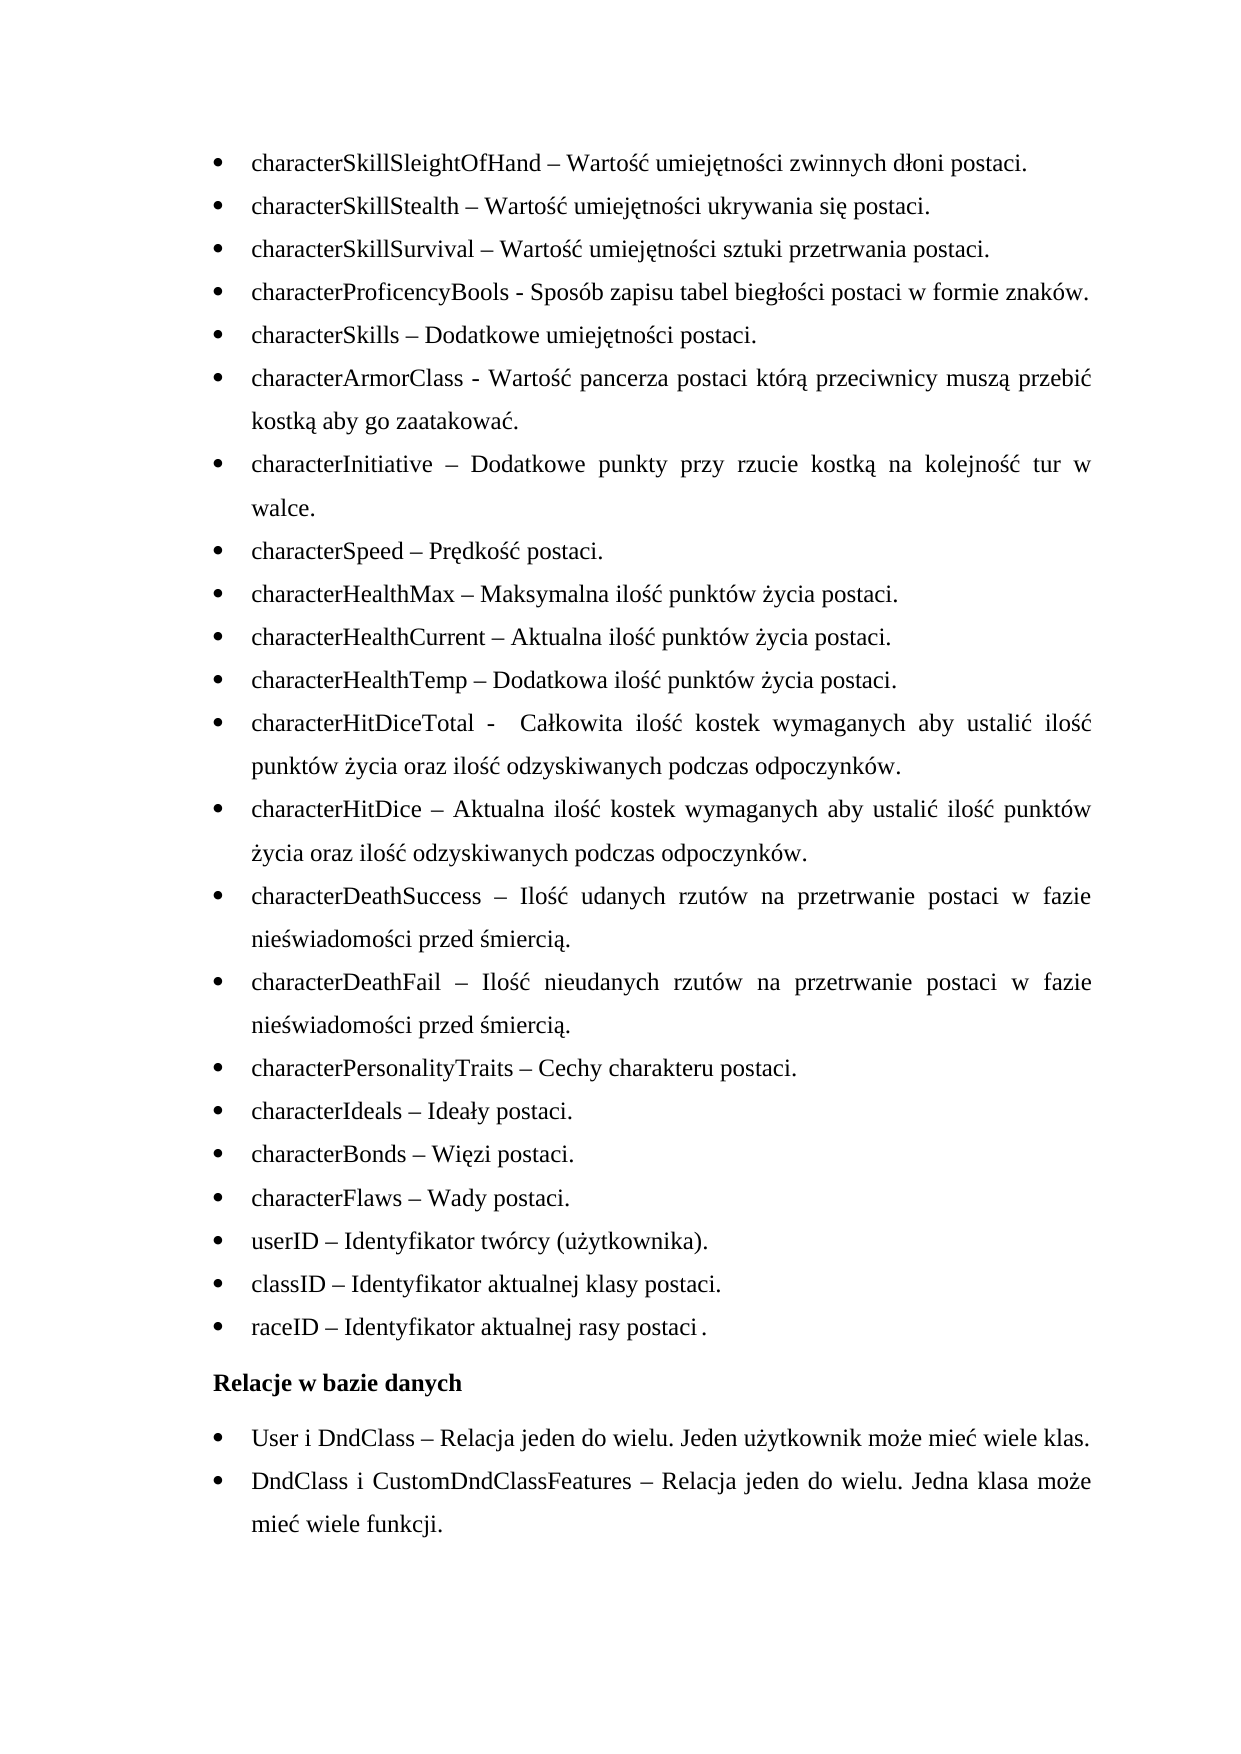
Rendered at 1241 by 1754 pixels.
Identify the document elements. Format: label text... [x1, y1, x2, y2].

list characterFlaws – Wady postaci. [213, 1183, 1093, 1211]
list characterPersonalityTraits – Cechy charakteru postaci. [213, 1053, 1093, 1082]
list characterDeathFail – Ilość nieudanych rzutów na przetrwanie postaci w fazie nieświadomości przed śmiercią. [213, 967, 1093, 1039]
list characterHealthMax – Maksymalna ilość punktów życia postaci. [213, 579, 1093, 608]
list characterSpeed – Prędkość postaci. [213, 536, 1093, 564]
list User i DndClass – Relacja jeden do wielu. Jeden użytkownik może mieć wiele klas. [213, 1423, 1093, 1452]
list characterSkills – Dodatkowe umiejętności postaci. [213, 320, 1093, 349]
list characterBonds – Więzi postaci. [213, 1139, 1093, 1168]
list raceID – Identyfikator aktualnej rasy postaci . [213, 1312, 1093, 1341]
list characterInitiative – Dodatkowe punkty przy rzucie kostką na kolejność tur w walce. [213, 449, 1093, 521]
list characterArmorClass - Wartość pancerza postaci którą przeciwnicy muszą przebić kostką aby go zaatakować. [213, 363, 1093, 435]
list characterProficencyBools - Sposób zapisu tabel biegłości postaci w formie znaków. [213, 277, 1093, 306]
list characterDeathSuccess – Ilość udanych rzutów na przetrwanie postaci w fazie nieświadomości przed śmiercią. [213, 881, 1093, 953]
list characterHitDice – Aktualna ilość kostek wymaganych aby ustalić ilość punktów życia oraz ilość odzyskiwanych podczas odpoczynków. [213, 794, 1093, 866]
list userID – Identyfikator twórcy (użytkownika). [213, 1226, 1093, 1254]
list DndClass i CustomDndClassFeatures – Relacja jeden do wielu. Jedna klasa może mieć wiele funkcji. [213, 1466, 1093, 1538]
list characterHealthCurrent – Aktualna ilość punktów życia postaci. [213, 622, 1093, 651]
list characterHealthTemp – Dodatkowa ilość punktów życia postaci. [213, 665, 1093, 694]
list characterIdeals – Ideały postaci. [213, 1096, 1093, 1125]
list characterSkillSurvival – Wartość umiejętności sztuki przetrwania postaci. [213, 234, 1093, 263]
list characterSkillSleightOfHand – Wartość umiejętności zwinnych dłoni postaci. [213, 148, 1093, 176]
list characterSkillStealth – Wartość umiejętności ukrywania się postaci. [213, 191, 1093, 219]
list characterHitDiceTotal - Całkowita ilość kostek wymaganych aby ustalić ilość punktów życia oraz ilość odzyskiwanych podczas odpoczynków. [213, 708, 1093, 780]
list classID – Identyfikator aktualnej klasy postaci. [213, 1269, 1093, 1298]
text Relacje w bazie danych [148, 1368, 1093, 1396]
